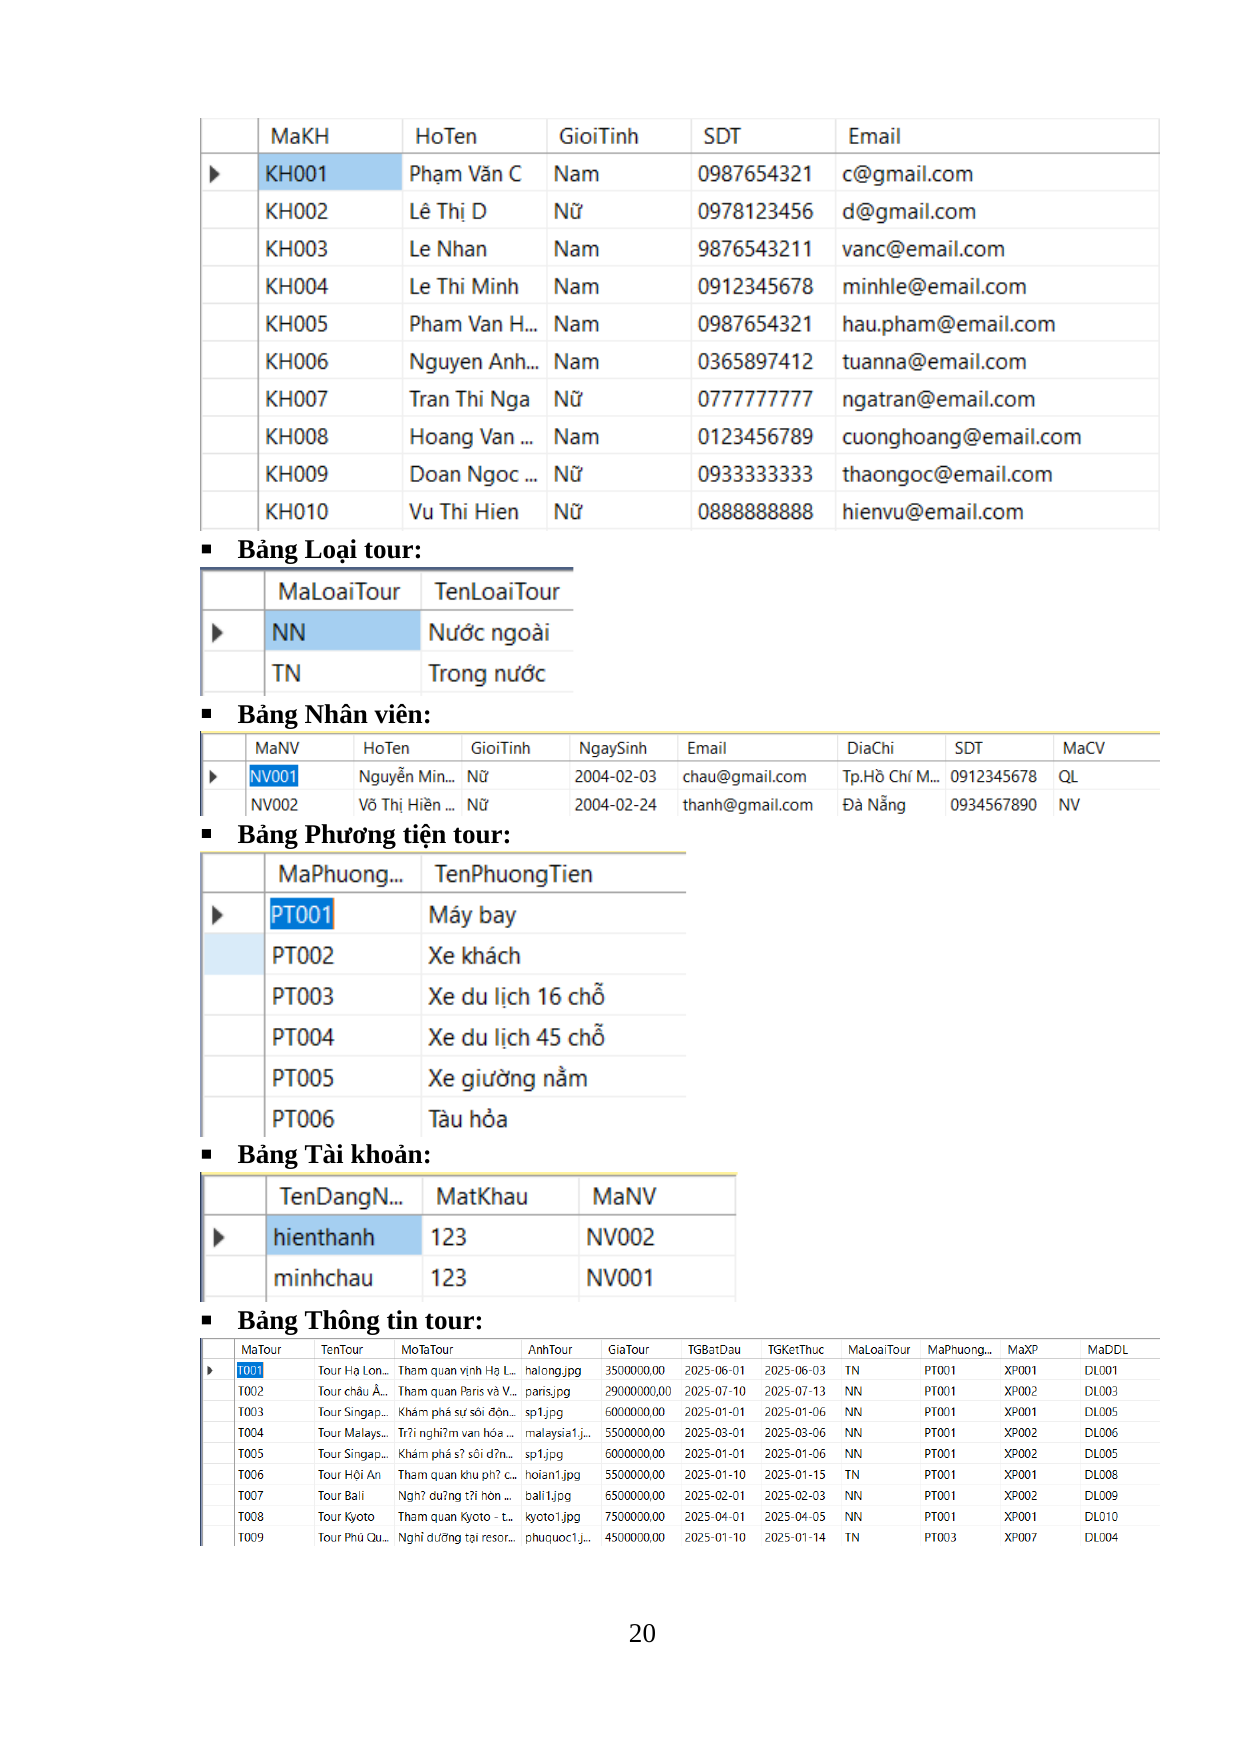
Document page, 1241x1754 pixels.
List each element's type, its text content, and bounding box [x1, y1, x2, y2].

list Bảng Phương tiện tour: [200, 818, 1122, 849]
list Bảng Loại tour: [200, 533, 1122, 565]
picture [200, 731, 1160, 816]
picture [200, 1172, 738, 1302]
picture [200, 1338, 1160, 1546]
picture [200, 851, 687, 1137]
list Bảng Nhân viên: [200, 698, 1122, 729]
list Bảng Tài khoản: [200, 1138, 1122, 1170]
picture [200, 567, 574, 696]
list Bảng Thông tin tour: [200, 1304, 1122, 1336]
picture [200, 118, 1160, 531]
